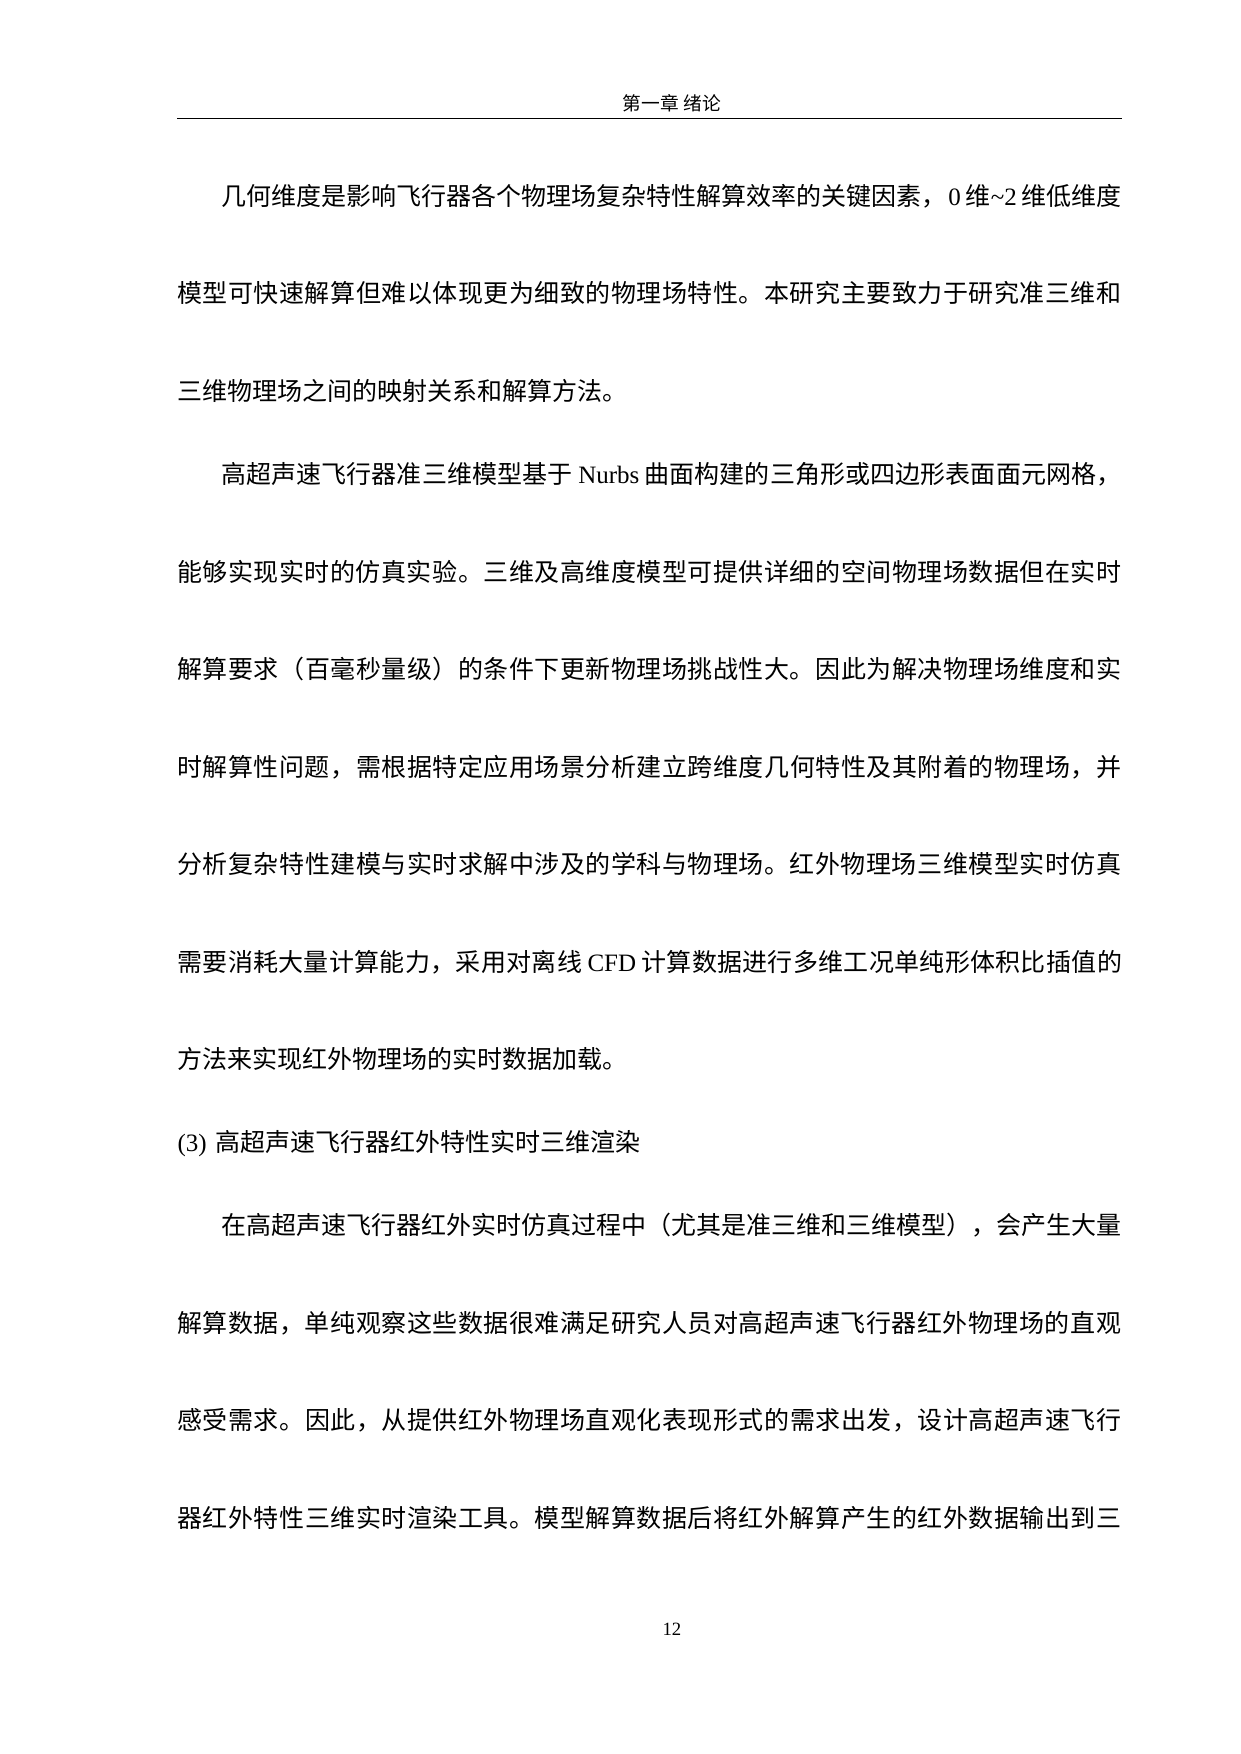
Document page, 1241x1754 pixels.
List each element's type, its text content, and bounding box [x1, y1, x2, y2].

text 几何维度是影响飞行器各个物理场复杂特性解算效率的关键因素，0维~2维低维度模型可快速解算但难以体现更为细致的物理场特性。本研究主要致力于研究准三维和三维物理场之间的映射关系和解算方法。 [177, 162, 1122, 422]
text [177, 1191, 1122, 1549]
text 高超声速飞行器准三维模型基于Nurbs曲面构建的三角形或四边形表面面元网格，能够实现实时的仿真实验。三维及高维度模型可提供详细的空间物理场数据但在实时解算要求（百毫秒量级）的条件下更新物理场挑战性大。因此为解决物理场维度和实时解算性问题，需根据特定应用场景分析建立跨维度几何特性及其附着的物理场，并分析复杂特性建模与实时求解中涉及的学科与物理场。红外物理场三维模型实时仿真需要消耗大量计算能力，采用对离线CFD计算数据进行多维工况单纯形体积比插值的方法来实现红外物理场的实时数据加载。 [177, 440, 1122, 1090]
list 高超声速飞行器红外特性实时三维渲染 [177, 1108, 1122, 1173]
